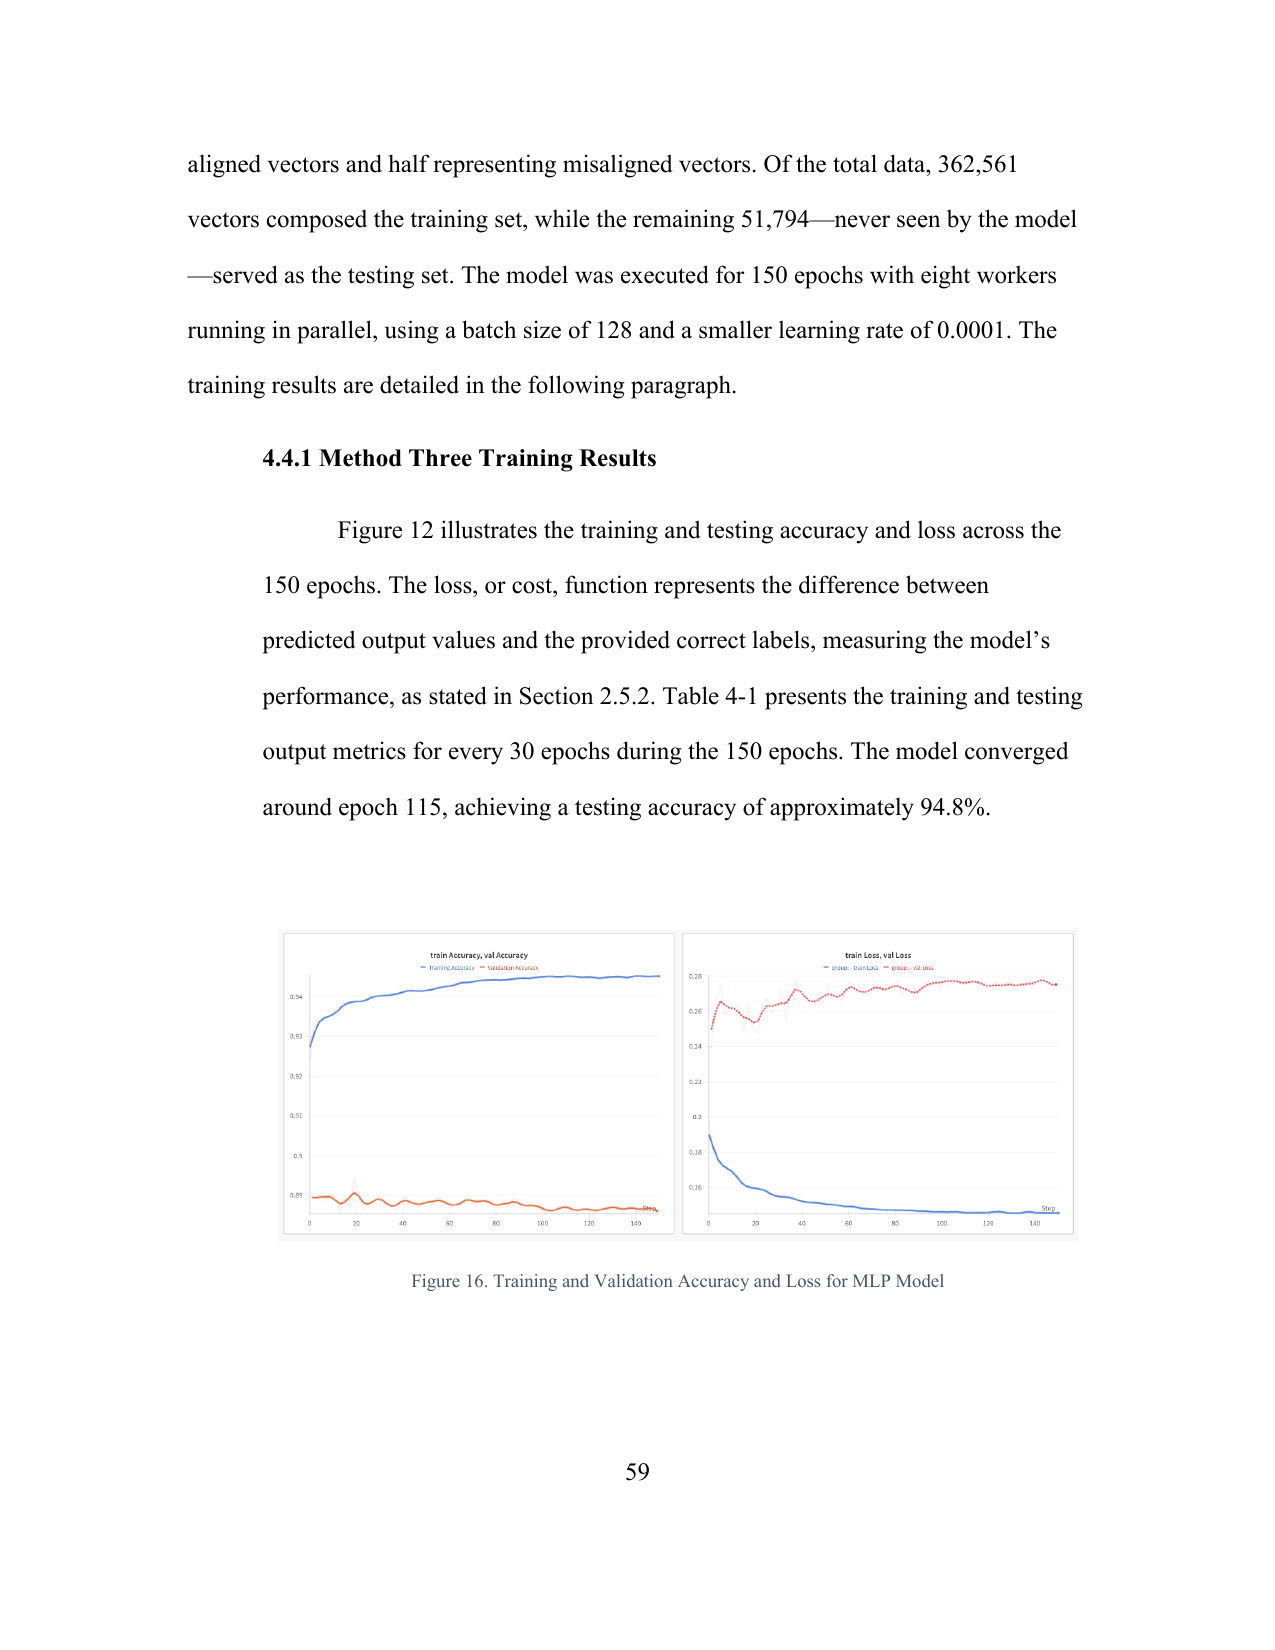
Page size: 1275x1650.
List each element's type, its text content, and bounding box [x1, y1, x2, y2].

subtitle 4.4.1 Method Three Training Results [187, 444, 1087, 471]
picture [277, 930, 1079, 1241]
text Figure 12 illustrates the training and testing accuracy and loss across the 150 epochs. The loss, or cost, function represents the difference between predicted output values and the provided correct labels, measuring the model’s performance, as stated in Section 2.5.2. Table 4-1 presents the training and testing output metrics for every 30 epochs during the 150 epochs. The model converged around epoch 115, achieving a testing accuracy of approximately 94.8%. [262, 516, 1087, 821]
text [187, 150, 1087, 399]
